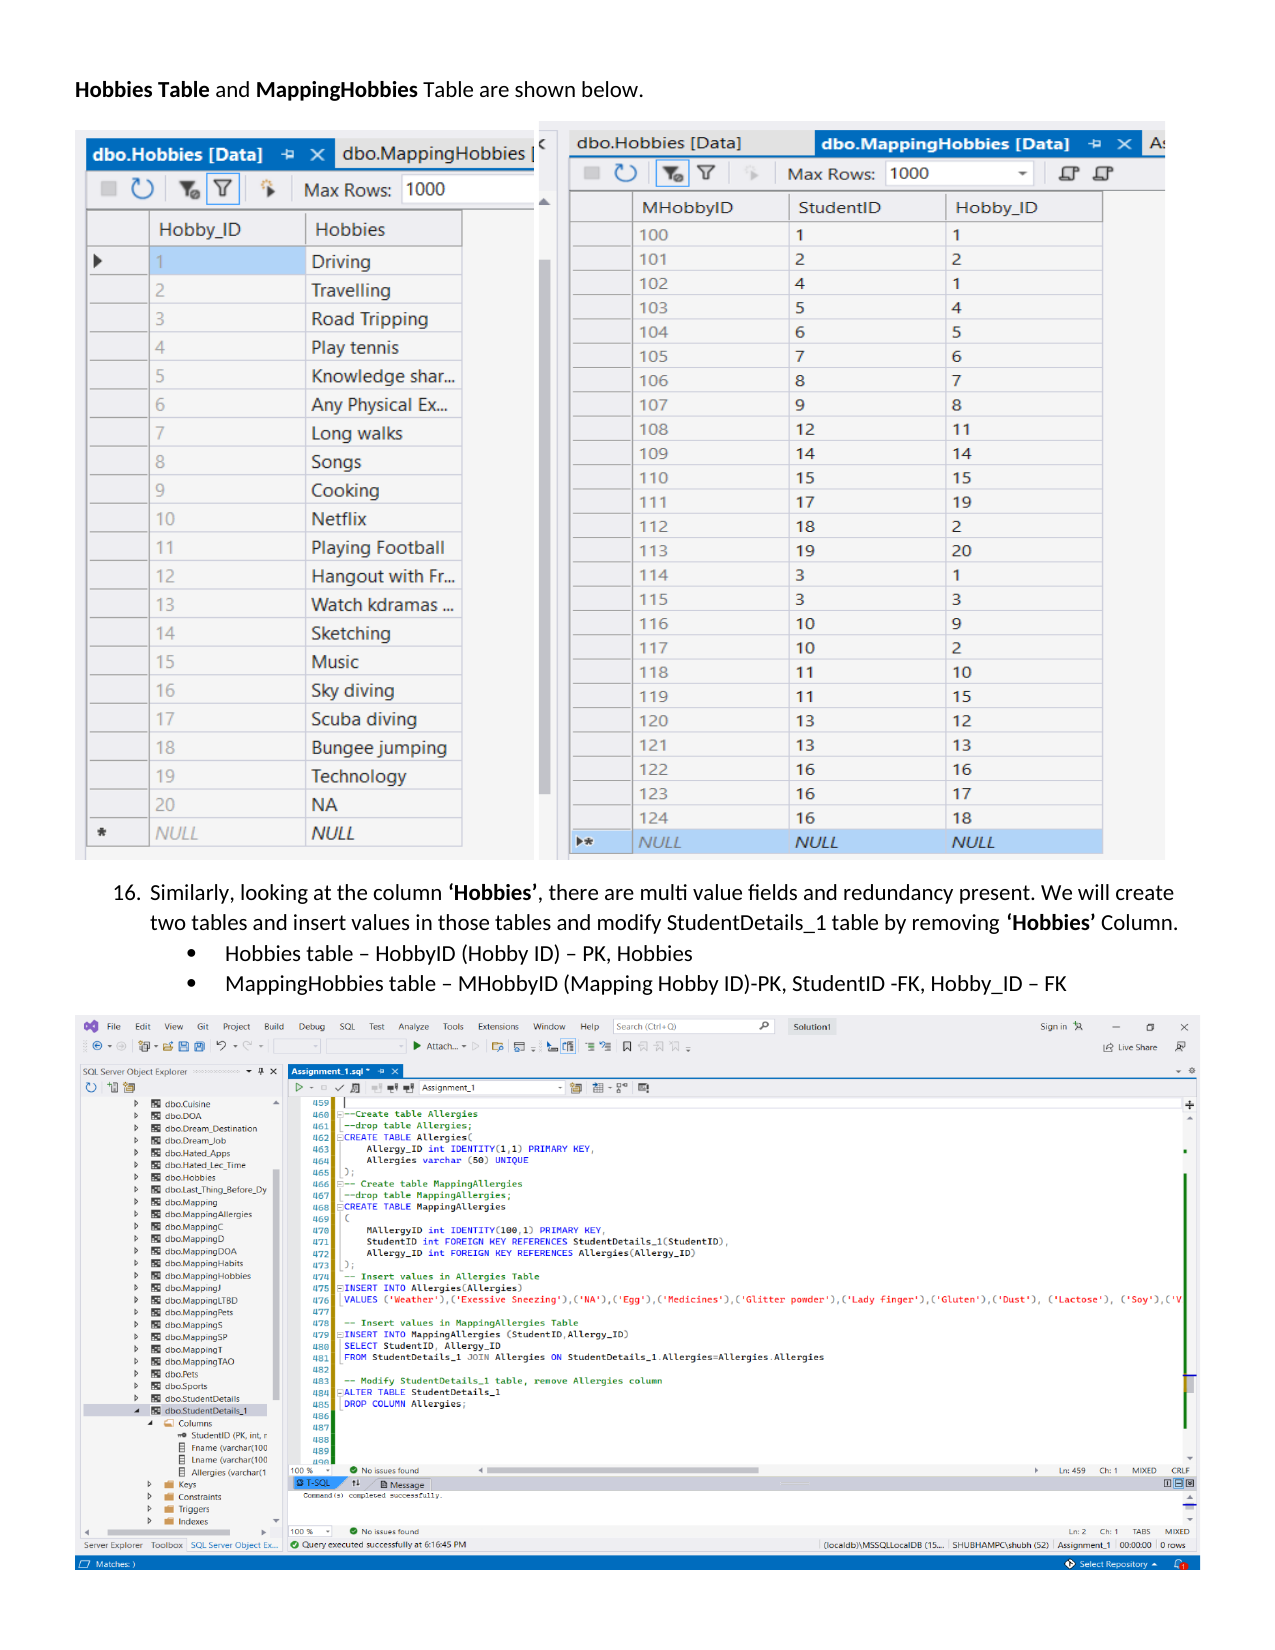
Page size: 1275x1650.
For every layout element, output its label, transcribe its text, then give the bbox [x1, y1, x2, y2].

picture [75, 1015, 1200, 1570]
list Hobbies table – HobbyID (Hobby ID) – PK, Hobbies [187, 939, 1200, 967]
list MappingHobbies table – MHobbyID (Mapping Hobby ID)-PK, StudentID -FK, Hobby_ID – FK [187, 969, 1200, 997]
text Hobbies Table and MappingHobbies Table are shown below. [75, 75, 1200, 103]
picture [538, 121, 1166, 860]
list Similarly, looking at the column ‘Hobbies’, there are multi value fields and redundancy present. We will create two tables and insert values in those tables and modify StudentDetails_1 table by removing ‘Hobbies’ Column. [112, 878, 1200, 936]
picture [75, 130, 534, 860]
